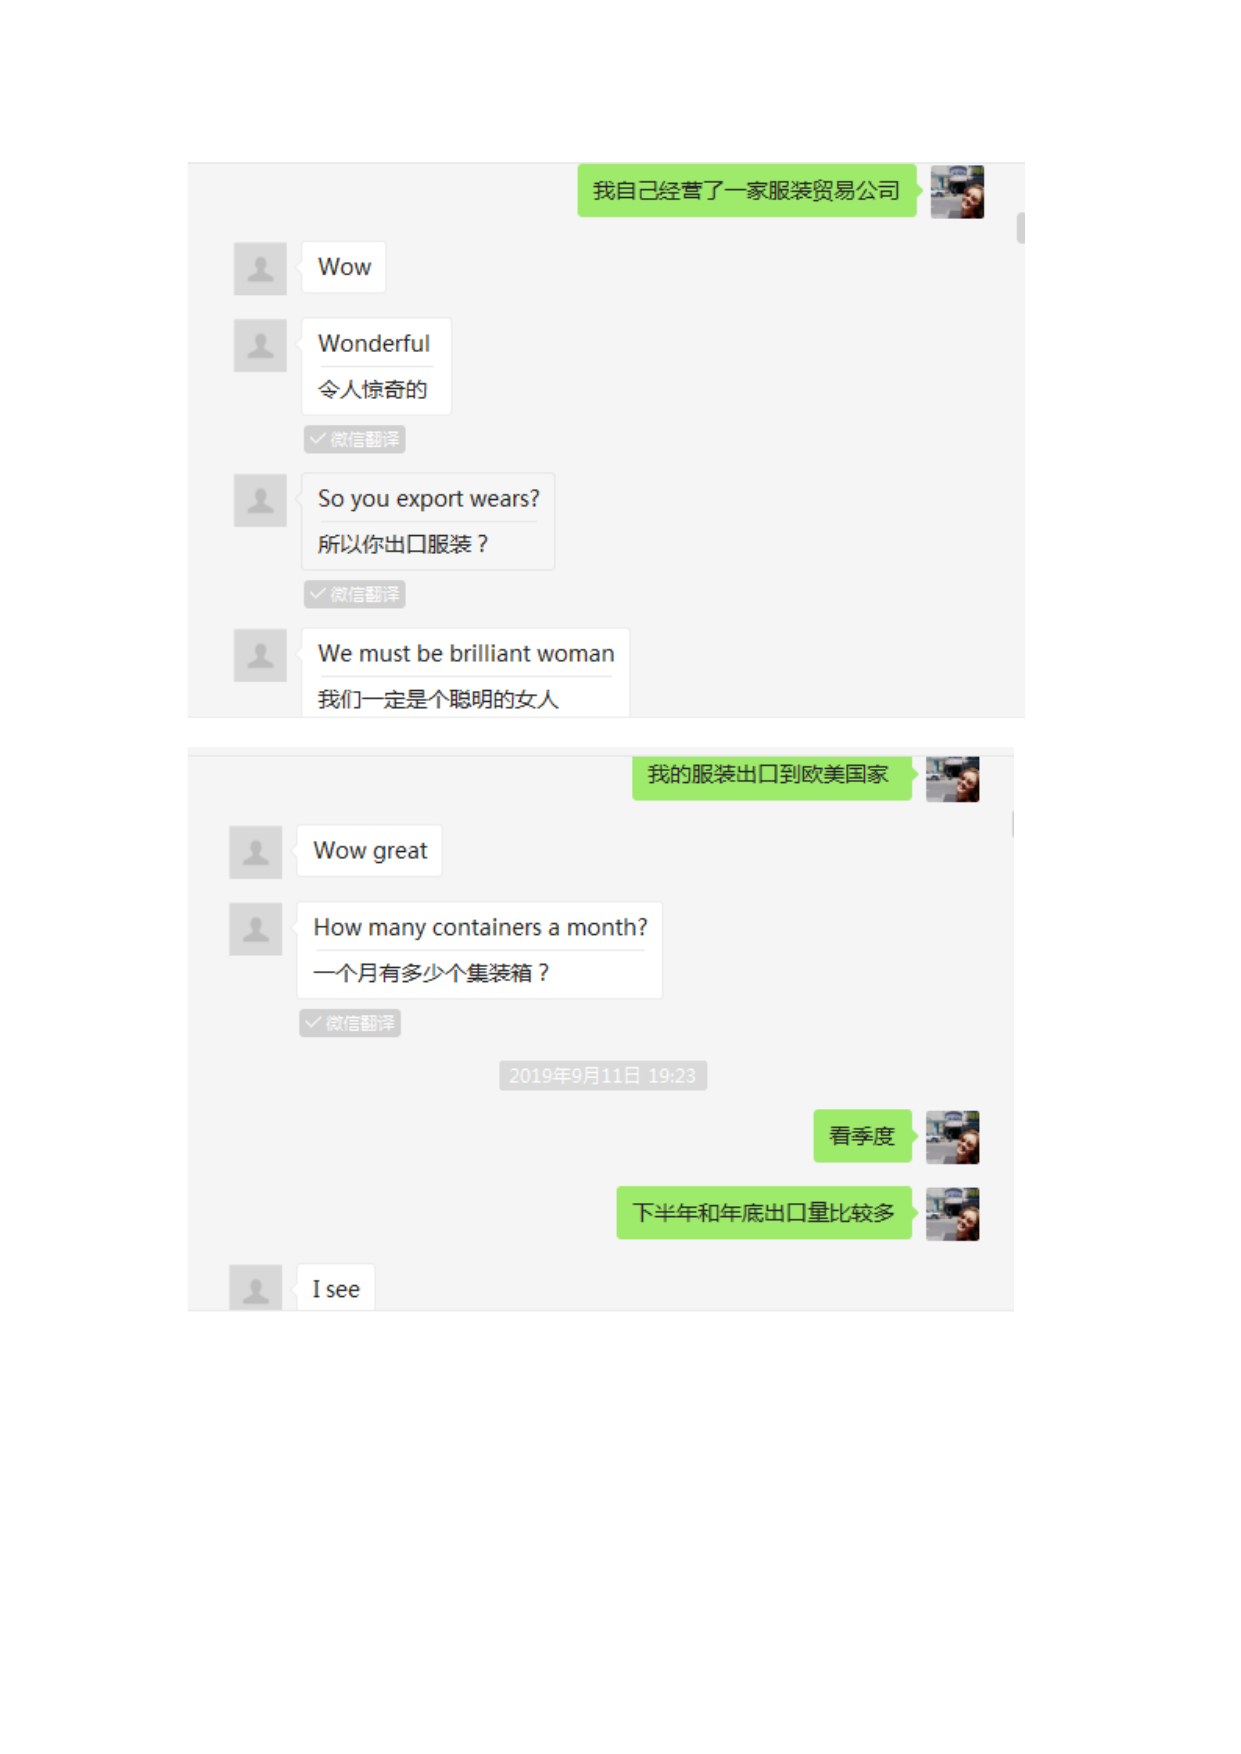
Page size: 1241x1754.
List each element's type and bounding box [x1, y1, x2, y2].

picture [187, 747, 1014, 1318]
picture [187, 162, 1025, 726]
